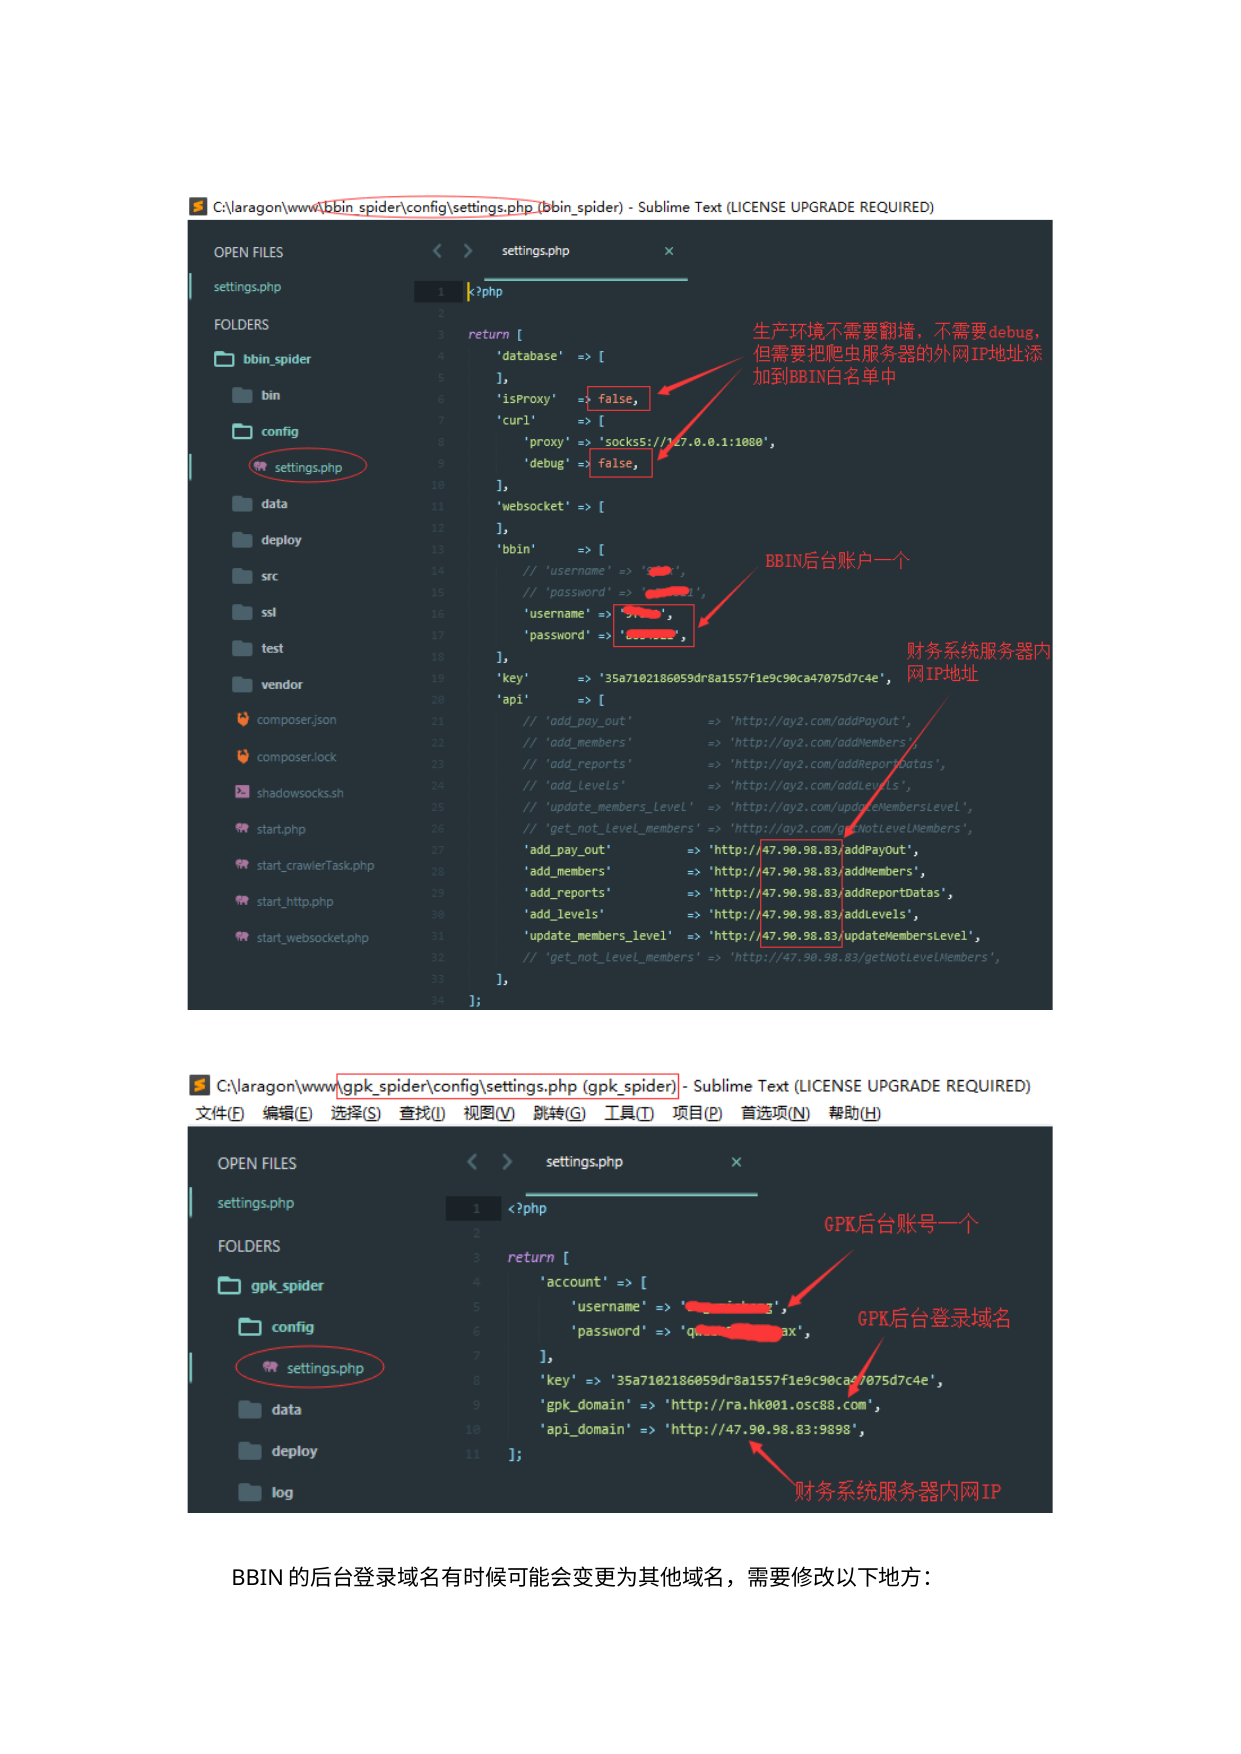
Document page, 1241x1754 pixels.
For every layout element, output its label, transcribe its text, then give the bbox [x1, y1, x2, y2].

picture [187, 194, 1053, 1010]
text BBIN的后台登录域名有时候可能会变更为其他域名，需要修改以下地方： [187, 1559, 1053, 1592]
picture [187, 1072, 1053, 1513]
